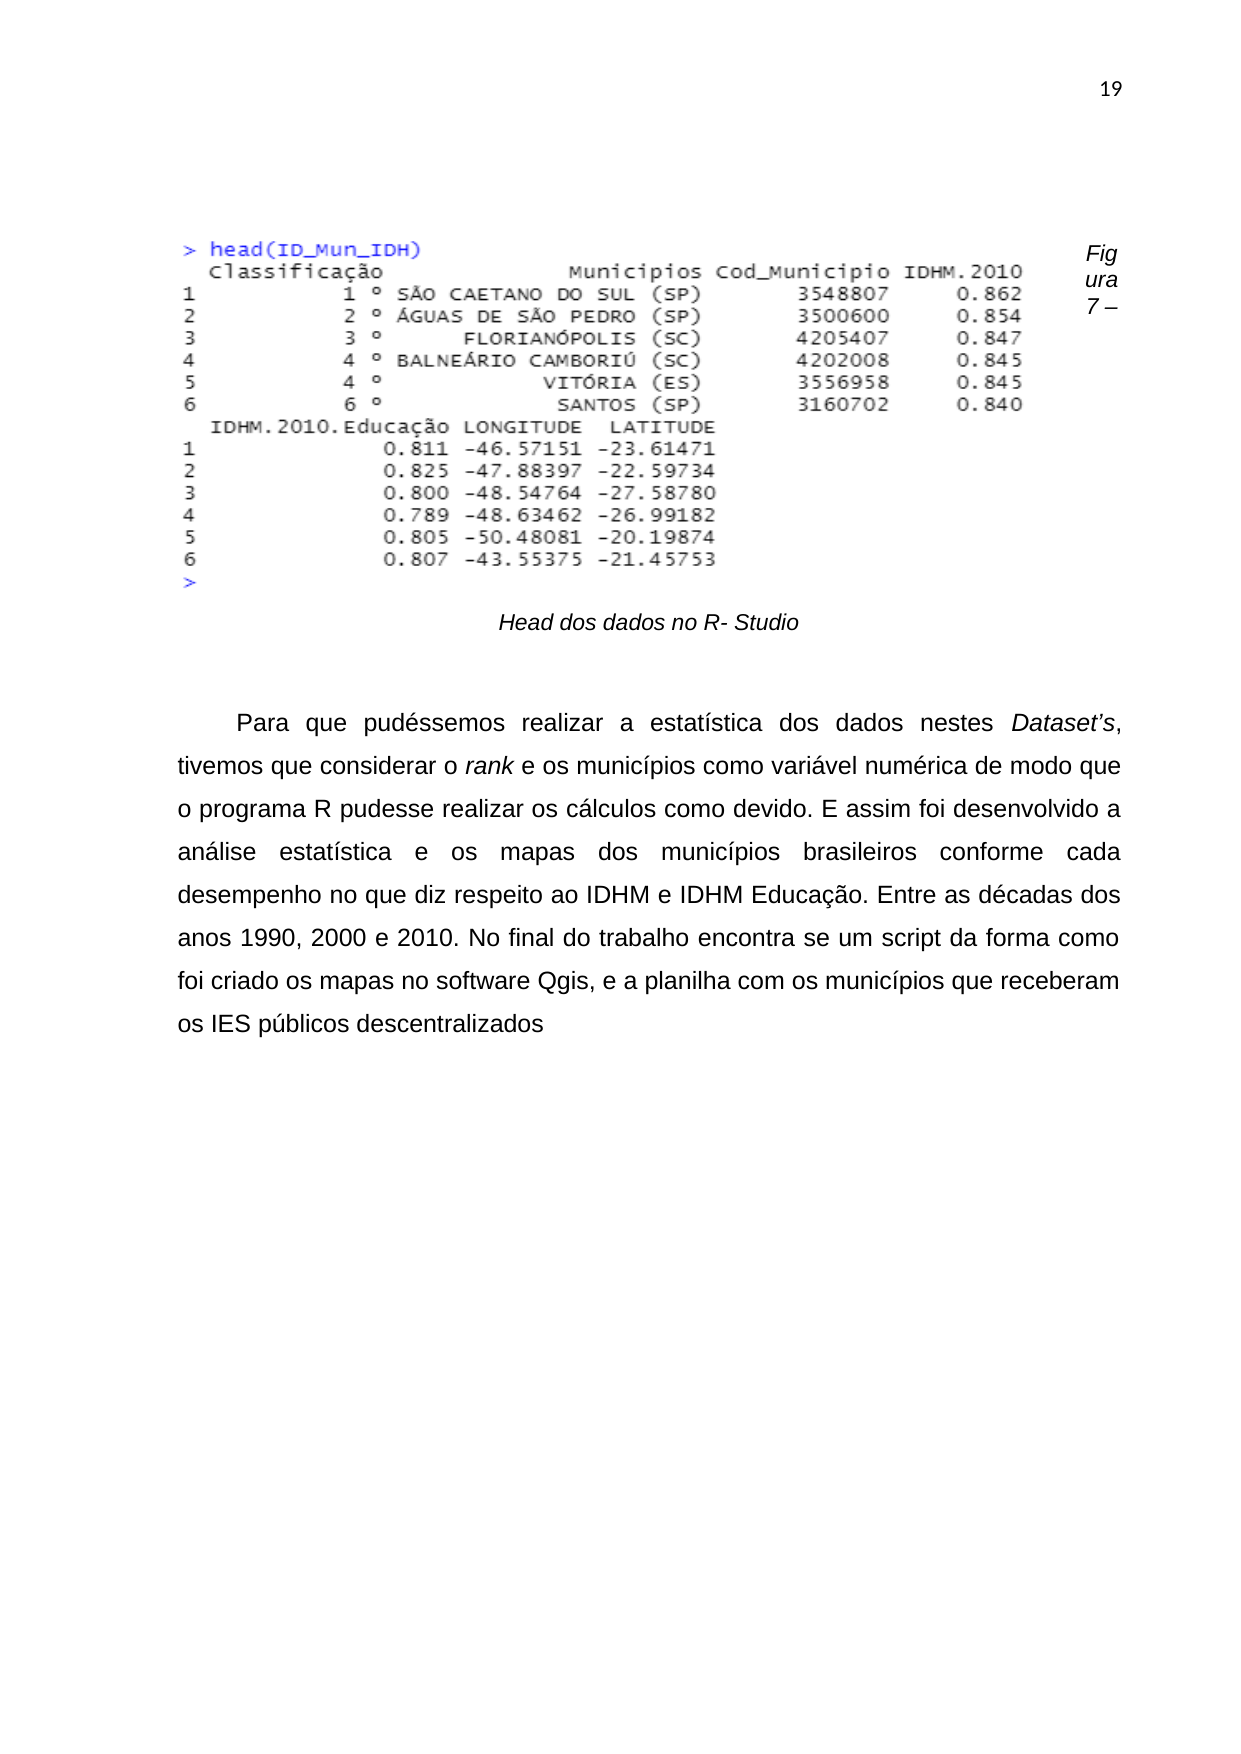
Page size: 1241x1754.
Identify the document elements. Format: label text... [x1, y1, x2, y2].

picture [177, 240, 1065, 591]
text Para que pudéssemos realizar a estatística dos dados nestes Dataset’s, tivemos que considerar o rank e os municípios como variável numérica de modo que o programa R pudesse realizar os cálculos como devido. E assim foi desenvolvido a análise estatística e os mapas dos municípios brasileiros conforme cada desempenho no que diz respeito ao IDHM e IDHM Educação. Entre as décadas dos anos 1990, 2000 e 2010. No final do trabalho encontra se um script da forma como foi criado os mapas no software Qgis, e a planilha com os municípios que receberam os IES públicos descentralizados [177, 708, 1122, 1038]
